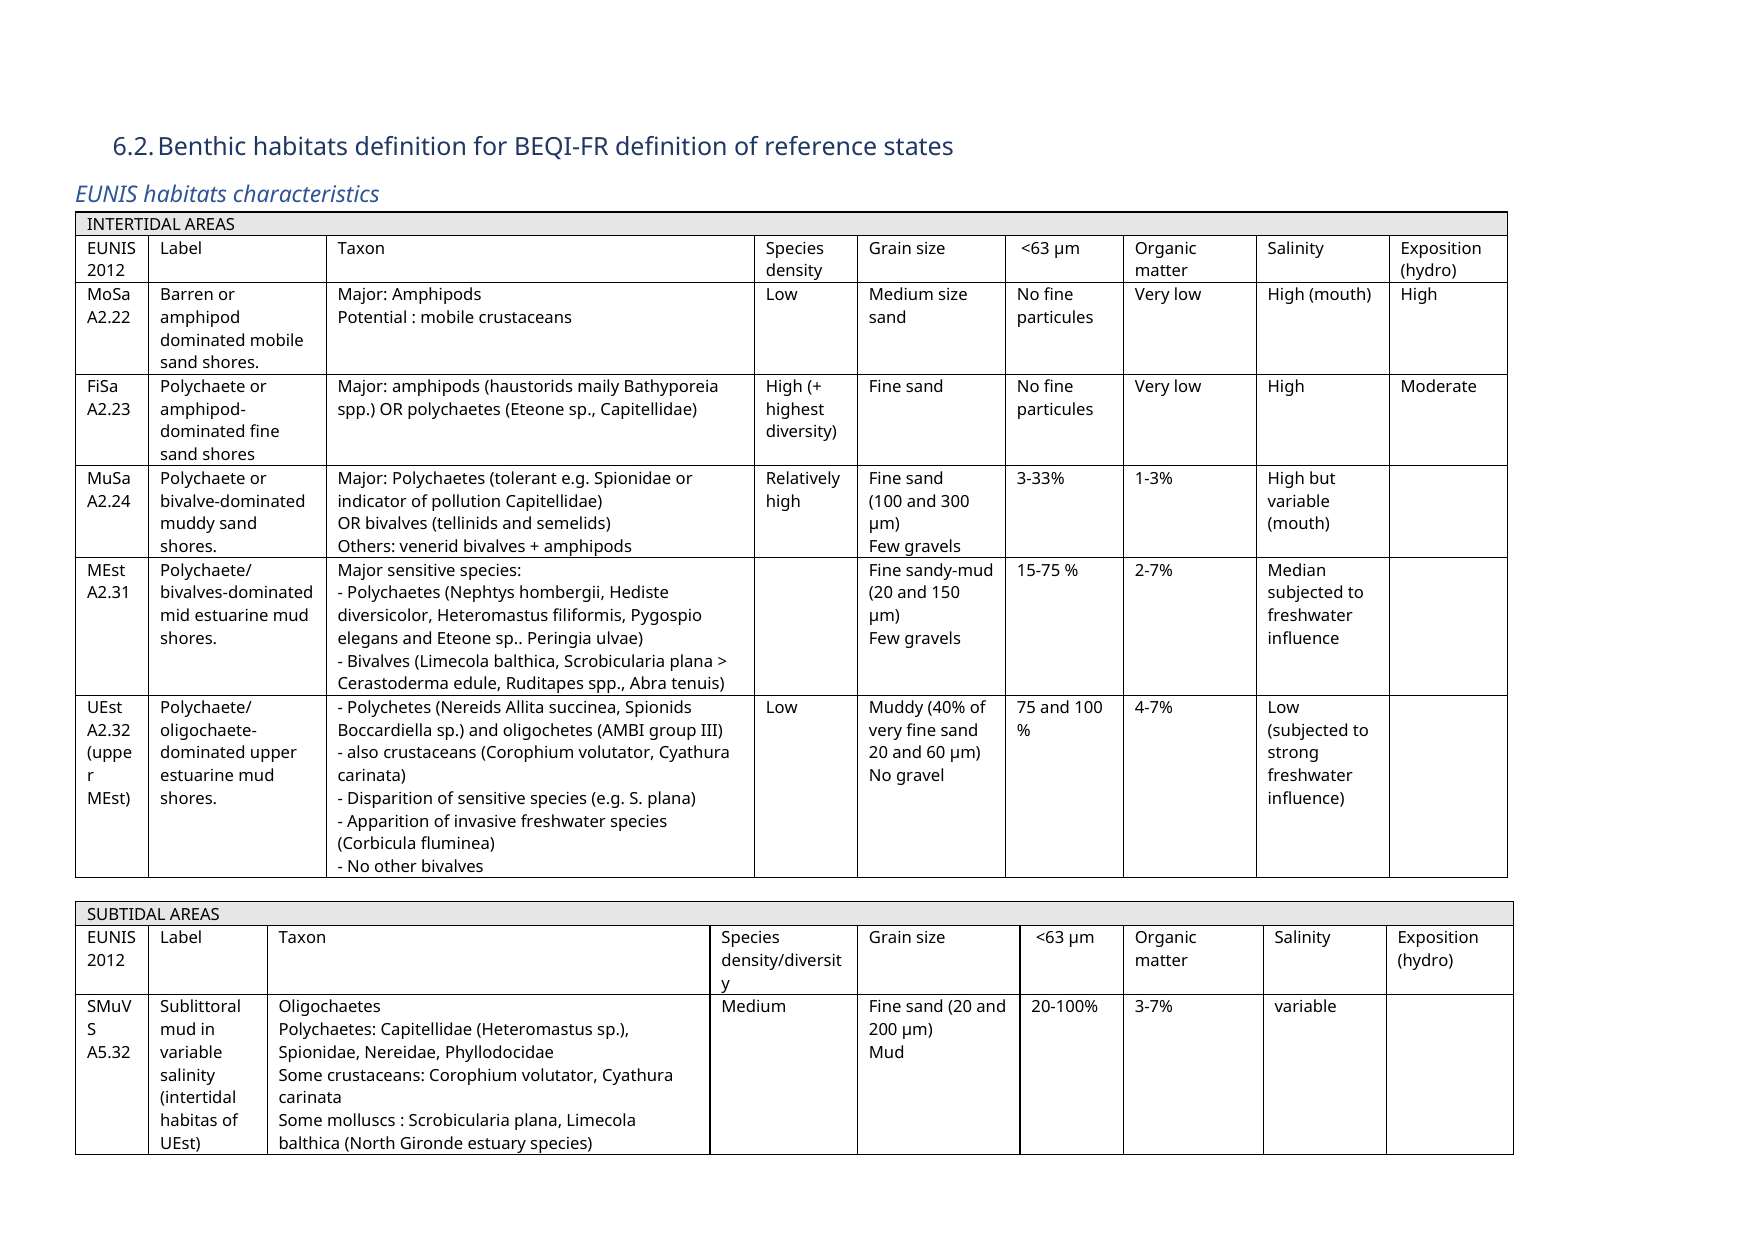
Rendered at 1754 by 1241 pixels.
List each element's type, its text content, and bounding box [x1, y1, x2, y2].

table_cell High [1390, 283, 1507, 373]
table_cell Sublittoral mud in variable salinity (intertidal habitas of UEst) [149, 995, 267, 1154]
table_cell Organic matter [1124, 236, 1256, 282]
table_cell High (+ highest diversity) [755, 375, 857, 465]
subtitle Benthic habitats definition for BEQI-FR definition of reference states [112, 128, 1679, 162]
table_cell High [1257, 375, 1389, 465]
table_cell Salinity [1264, 926, 1386, 994]
table_cell Major: Polychaetes (tolerant e.g. Spionidae or indicator of pollution Capitellidae) OR bivalves (tellinids and semelids) Others: venerid bivalves + amphipods [327, 466, 754, 557]
table_cell UEst A2.32 (upper MEst) [76, 696, 148, 877]
table_cell Species density [755, 236, 857, 282]
table_cell Low [755, 283, 857, 373]
table_cell 4-7% [1124, 696, 1256, 877]
table_cell Oligochaetes Polychaetes: Capitellidae (Heteromastus sp.), Spionidae, Nereidae, Phyllodocidae Some crustaceans: Corophium volutator, Cyathura carinata Some molluscs : Scrobicularia plana, Limecola balthica (North Gironde estuary species) [268, 995, 709, 1154]
table_cell <63 µm [1021, 926, 1123, 994]
table_cell Polychaete/bivalves-dominated mid estuarine mud shores. [149, 558, 326, 694]
table_cell Species density/diversity [711, 926, 857, 994]
table_cell 75 and 100 % [1006, 696, 1123, 877]
table_cell High but variable (mouth) [1257, 466, 1389, 557]
table_cell [1390, 696, 1507, 877]
table_cell Exposition (hydro) [1390, 236, 1507, 282]
table_cell Major: Amphipods Potential : mobile crustaceans [327, 283, 754, 373]
table_cell Moderate [1390, 375, 1507, 465]
table_cell EUNIS 2012 [76, 236, 148, 282]
table_cell Muddy (40% of very fine sand 20 and 60 μm) No gravel [858, 696, 1005, 877]
table_cell Label [149, 926, 267, 994]
table_cell SMuVS A5.32 [76, 995, 148, 1154]
table_cell Taxon [327, 236, 754, 282]
table_cell Polychaete or amphipod-dominated fine sand shores [149, 375, 326, 465]
table_cell [1390, 558, 1507, 694]
table_cell Medium size sand [858, 283, 1005, 373]
table_cell Organic matter [1124, 926, 1263, 994]
table_cell [755, 558, 857, 694]
table_cell Major: amphipods (haustorids maily Bathyporeia spp.) OR polychaetes (Eteone sp., Capitellidae) [327, 375, 754, 465]
table_cell Low (subjected to strong freshwater influence) [1257, 696, 1389, 877]
table_cell - Polychetes (Nereids Allita succinea, Spionids Boccardiella sp.) and oligochetes (AMBI group III) - also crustaceans (Corophium volutator, Cyathura carinata) - Disparition of sensitive species (e.g. S. plana) - Apparition of invasive freshwater species (Corbicula fluminea) - No other bivalves [327, 696, 754, 877]
table_cell Taxon [268, 926, 709, 994]
table_cell Polychaete/oligochaete-dominated upper estuarine mud shores. [149, 696, 326, 877]
table_cell Major sensitive species: - Polychaetes (Nephtys hombergii, Hediste diversicolor, Heteromastus filiformis, Pygospio elegans and Eteone sp.. Peringia ulvae) - Bivalves (Limecola balthica, Scrobicularia plana > Cerastoderma edule, Ruditapes spp., Abra tenuis) [327, 558, 754, 694]
table_cell MEst A2.31 [76, 558, 148, 694]
table_cell [1390, 466, 1507, 557]
table_cell MoSa A2.22 [76, 283, 148, 373]
table_cell Grain size [858, 926, 1019, 994]
table_cell Salinity [1257, 236, 1389, 282]
table_cell Fine sand (100 and 300 μm) Few gravels [858, 466, 1005, 557]
table_cell FiSa A2.23 [76, 375, 148, 465]
table_cell Median subjected to freshwater influence [1257, 558, 1389, 694]
table_cell Label [149, 236, 326, 282]
table_header SUBTIDAL AREAS [76, 902, 1513, 925]
table_cell No fine particules [1006, 283, 1123, 373]
table_cell Fine sand (20 and 200 μm) Mud [858, 995, 1019, 1154]
table_cell Low [755, 696, 857, 877]
table_cell Fine sandy-mud (20 and 150 μm) Few gravels [858, 558, 1005, 694]
table_cell 3-33% [1006, 466, 1123, 557]
table_cell Grain size [858, 236, 1005, 282]
table_cell 3-7% [1124, 995, 1263, 1154]
table_cell Barren or amphipod dominated mobile sand shores. [149, 283, 326, 373]
table_cell Very low [1124, 283, 1256, 373]
table_cell Exposition (hydro) [1387, 926, 1513, 994]
table_cell Polychaete or bivalve-dominated muddy sand shores. [149, 466, 326, 557]
table_cell 2-7% [1124, 558, 1256, 694]
table_cell <63 µm [1006, 236, 1123, 282]
table_cell Medium [711, 995, 857, 1154]
table_header INTERTIDAL AREAS [76, 213, 1507, 235]
table_cell 20-100% [1021, 995, 1123, 1154]
table_cell variable [1264, 995, 1386, 1154]
table_cell EUNIS 2012 [76, 926, 148, 994]
table_cell 15-75 % [1006, 558, 1123, 694]
table_cell No fine particules [1006, 375, 1123, 465]
table_cell MuSa A2.24 [76, 466, 148, 557]
table_cell [1387, 995, 1513, 1154]
table_cell Relatively high [755, 466, 857, 557]
table_cell 1-3% [1124, 466, 1256, 557]
subtitle EUNIS habitats characteristics [75, 178, 1679, 209]
table_cell High (mouth) [1257, 283, 1389, 373]
table_cell Fine sand [858, 375, 1005, 465]
table_cell Very low [1124, 375, 1256, 465]
